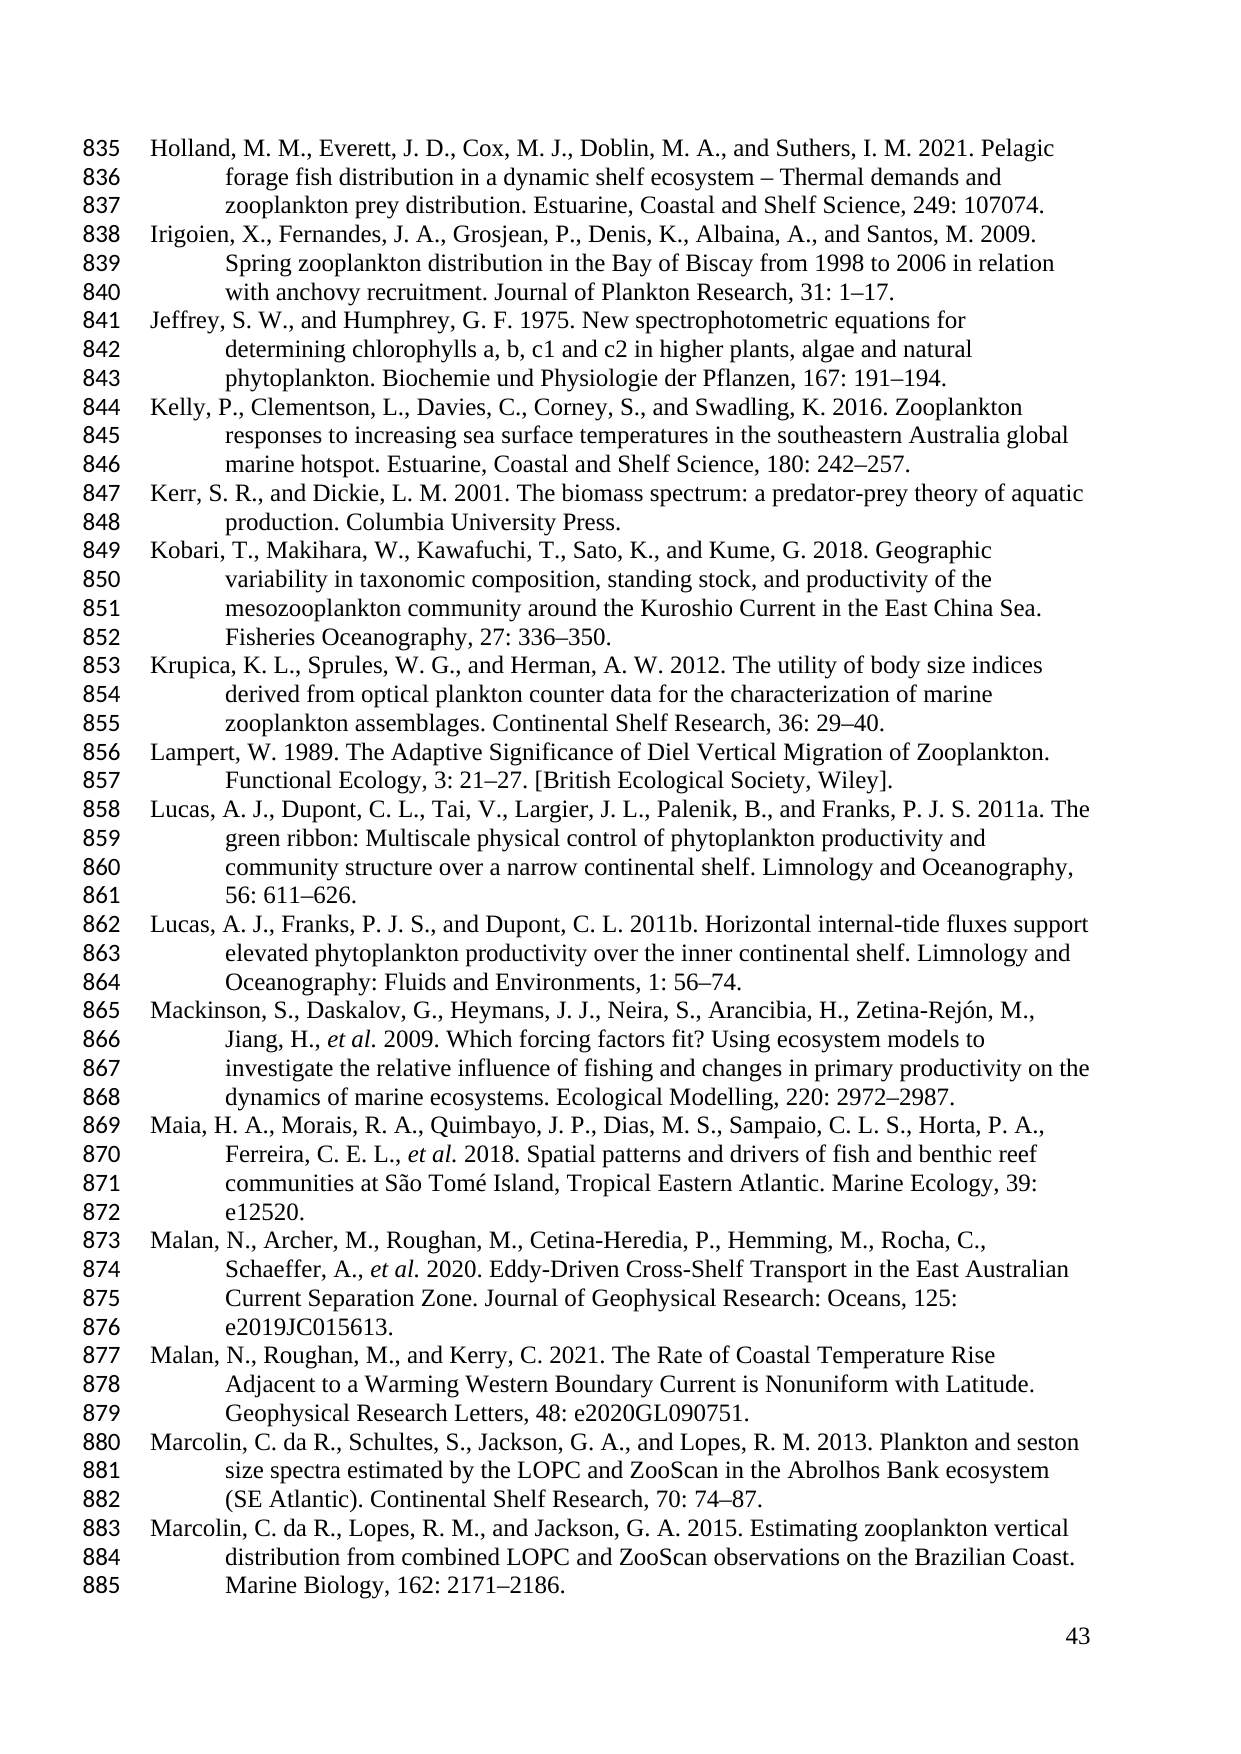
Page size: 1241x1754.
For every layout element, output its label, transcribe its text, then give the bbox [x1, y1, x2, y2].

text Jeffrey, S. W., and Humphrey, G. F. 1975. New spectrophotometric equations for determining chlorophylls a, b, c1 and c2 in higher plants, algae and natural phytoplankton. Biochemie und Physiologie der Pflanzen, 167: 191–194. [150, 305, 1090, 392]
text Mackinson, S., Daskalov, G., Heymans, J. J., Neira, S., Arancibia, H., Zetina-Rejón, M., Jiang, H., et al. 2009. Which forcing factors fit? Using ecosystem models to investigate the relative influence of fishing and changes in primary productivity on the dynamics of marine ecosystems. Ecological Modelling, 220: 2972–2987. [150, 995, 1090, 1110]
text Malan, N., Roughan, M., and Kerry, C. 2021. The Rate of Coastal Temperature Rise Adjacent to a Warming Western Boundary Current is Nonuniform with Latitude. Geophysical Research Letters, 48: e2020GL090751. [150, 1340, 1090, 1427]
text Lucas, A. J., Franks, P. J. S., and Dupont, C. L. 2011b. Horizontal internal-tide fluxes support elevated phytoplankton productivity over the inner continental shelf. Limnology and Oceanography: Fluids and Environments, 1: 56–74. [150, 909, 1090, 995]
text Lampert, W. 1989. The Adaptive Significance of Diel Vertical Migration of Zooplankton. Functional Ecology, 3: 21–27. [British Ecological Society, Wiley]. [150, 737, 1090, 794]
text Marcolin, C. da R., Lopes, R. M., and Jackson, G. A. 2015. Estimating zooplankton vertical distribution from combined LOPC and ZooScan observations on the Brazilian Coast. Marine Biology, 162: 2171–2186. [150, 1513, 1090, 1599]
text Malan, N., Archer, M., Roughan, M., Cetina-Heredia, P., Hemming, M., Rocha, C., Schaeffer, A., et al. 2020. Eddy-Driven Cross-Shelf Transport in the East Australian Current Separation Zone. Journal of Geophysical Research: Oceans, 125: e2019JC015613. [150, 1225, 1090, 1340]
text Kelly, P., Clementson, L., Davies, C., Corney, S., and Swadling, K. 2016. Zooplankton responses to increasing sea surface temperatures in the southeastern Australia global marine hotspot. Estuarine, Coastal and Shelf Science, 180: 242–257. [150, 392, 1090, 478]
text Krupica, K. L., Sprules, W. G., and Herman, A. W. 2012. The utility of body size indices derived from optical plankton counter data for the characterization of marine zooplankton assemblages. Continental Shelf Research, 36: 29–40. [150, 650, 1090, 737]
text Kerr, S. R., and Dickie, L. M. 2001. The biomass spectrum: a predator-prey theory of aquatic production. Columbia University Press. [150, 478, 1090, 535]
text Maia, H. A., Morais, R. A., Quimbayo, J. P., Dias, M. S., Sampaio, C. L. S., Horta, P. A., Ferreira, C. E. L., et al. 2018. Spatial patterns and drivers of fish and benthic reef communities at São Tomé Island, Tropical Eastern Atlantic. Marine Ecology, 39: e12520. [150, 1110, 1090, 1225]
text Marcolin, C. da R., Schultes, S., Jackson, G. A., and Lopes, R. M. 2013. Plankton and seston size spectra estimated by the LOPC and ZooScan in the Abrolhos Bank ecosystem (SE Atlantic). Continental Shelf Research, 70: 74–87. [150, 1427, 1090, 1513]
text Holland, M. M., Everett, J. D., Cox, M. J., Doblin, M. A., and Suthers, I. M. 2021. Pelagic forage fish distribution in a dynamic shelf ecosystem – Thermal demands and zooplankton prey distribution. Estuarine, Coastal and Shelf Science, 249: 107074. [150, 133, 1090, 219]
text Lucas, A. J., Dupont, C. L., Tai, V., Largier, J. L., Palenik, B., and Franks, P. J. S. 2011a. The green ribbon: Multiscale physical control of phytoplankton productivity and community structure over a narrow continental shelf. Limnology and Oceanography, 56: 611–626. [150, 794, 1090, 909]
text Kobari, T., Makihara, W., Kawafuchi, T., Sato, K., and Kume, G. 2018. Geographic variability in taxonomic composition, standing stock, and productivity of the mesozooplankton community around the Kuroshio Current in the East China Sea. Fisheries Oceanography, 27: 336–350. [150, 535, 1090, 650]
text Irigoien, X., Fernandes, J. A., Grosjean, P., Denis, K., Albaina, A., and Santos, M. 2009. Spring zooplankton distribution in the Bay of Biscay from 1998 to 2006 in relation with anchovy recruitment. Journal of Plankton Research, 31: 1–17. [150, 219, 1090, 305]
